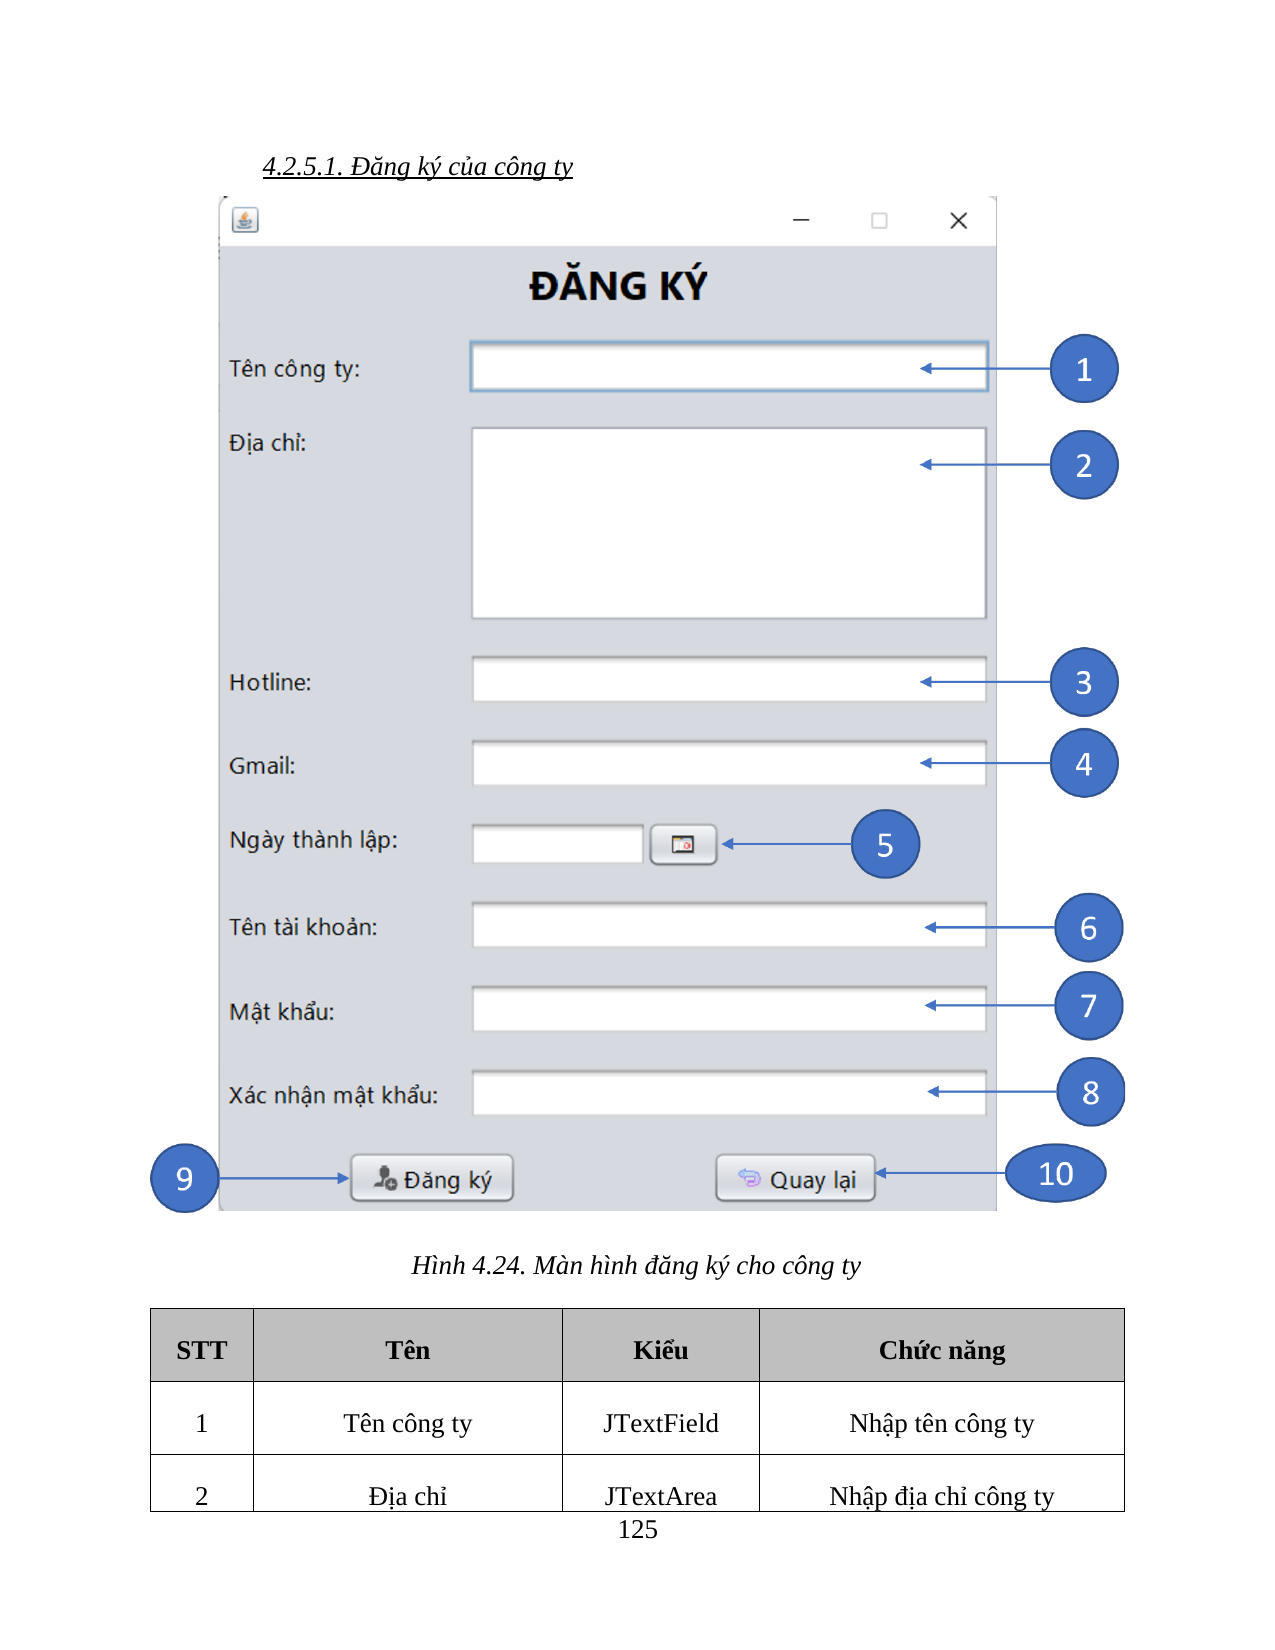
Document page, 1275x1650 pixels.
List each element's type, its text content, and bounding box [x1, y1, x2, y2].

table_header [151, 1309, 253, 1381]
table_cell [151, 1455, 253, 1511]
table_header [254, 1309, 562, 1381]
text Hình 4.24. Màn hình đăng ký cho công ty [150, 1249, 1125, 1280]
picture [150, 196, 1125, 1221]
subtitle 4.2.5.1. Đăng ký của công ty [262, 150, 1125, 181]
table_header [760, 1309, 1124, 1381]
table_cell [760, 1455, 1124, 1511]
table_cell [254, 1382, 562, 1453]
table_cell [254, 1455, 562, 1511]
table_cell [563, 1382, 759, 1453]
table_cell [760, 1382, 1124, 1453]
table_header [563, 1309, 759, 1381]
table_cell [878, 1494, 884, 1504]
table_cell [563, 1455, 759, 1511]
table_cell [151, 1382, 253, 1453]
